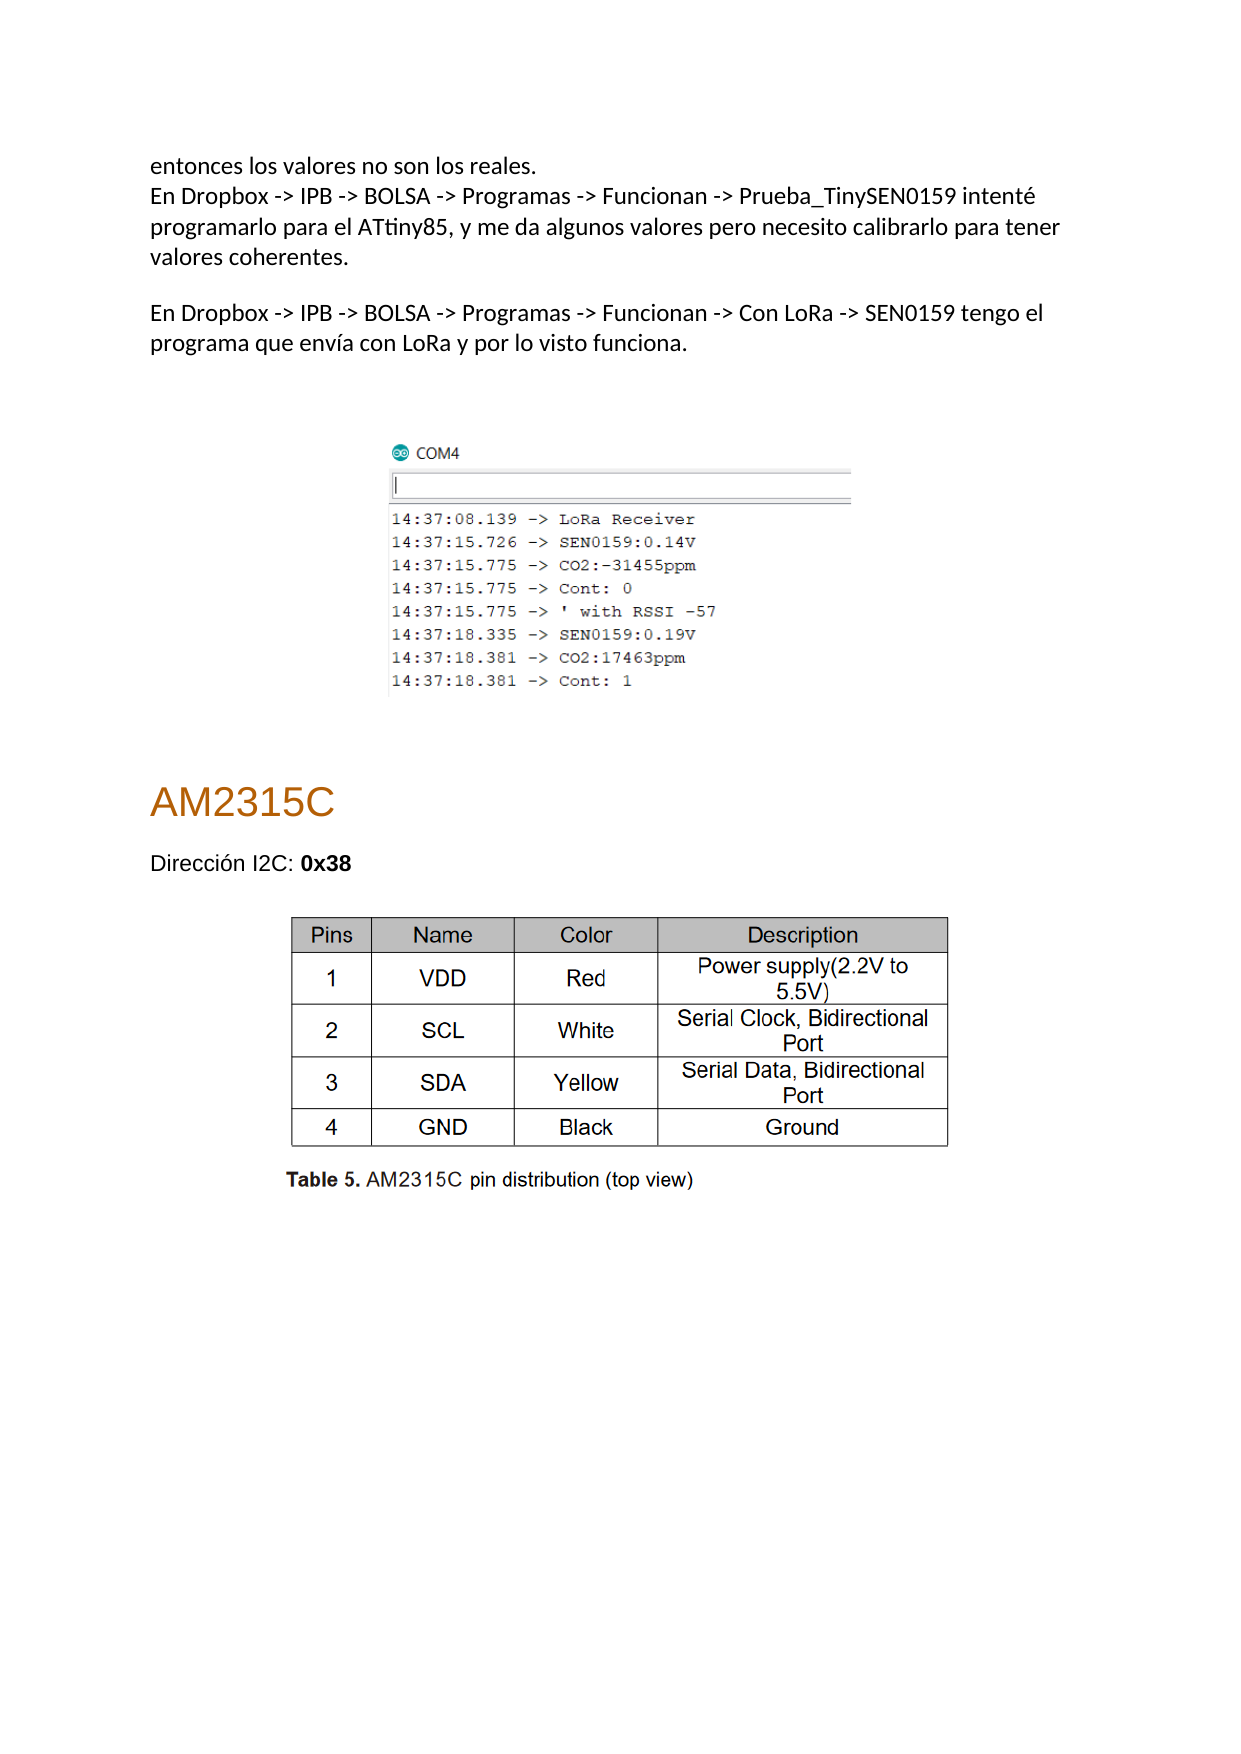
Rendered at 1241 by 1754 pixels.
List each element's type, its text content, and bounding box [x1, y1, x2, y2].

text En Dropbox -> IPB -> BOLSA -> Programas -> Funcionan -> Con LoRa -> SEN0159 tengo el programa que envía con LoRa y por lo visto funciona. [150, 297, 1090, 358]
picture [284, 905, 956, 1190]
text Dirección I2C: 0x38 [150, 850, 1090, 876]
subtitle AM2315C [150, 777, 1090, 825]
picture [388, 438, 852, 697]
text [150, 150, 1090, 272]
